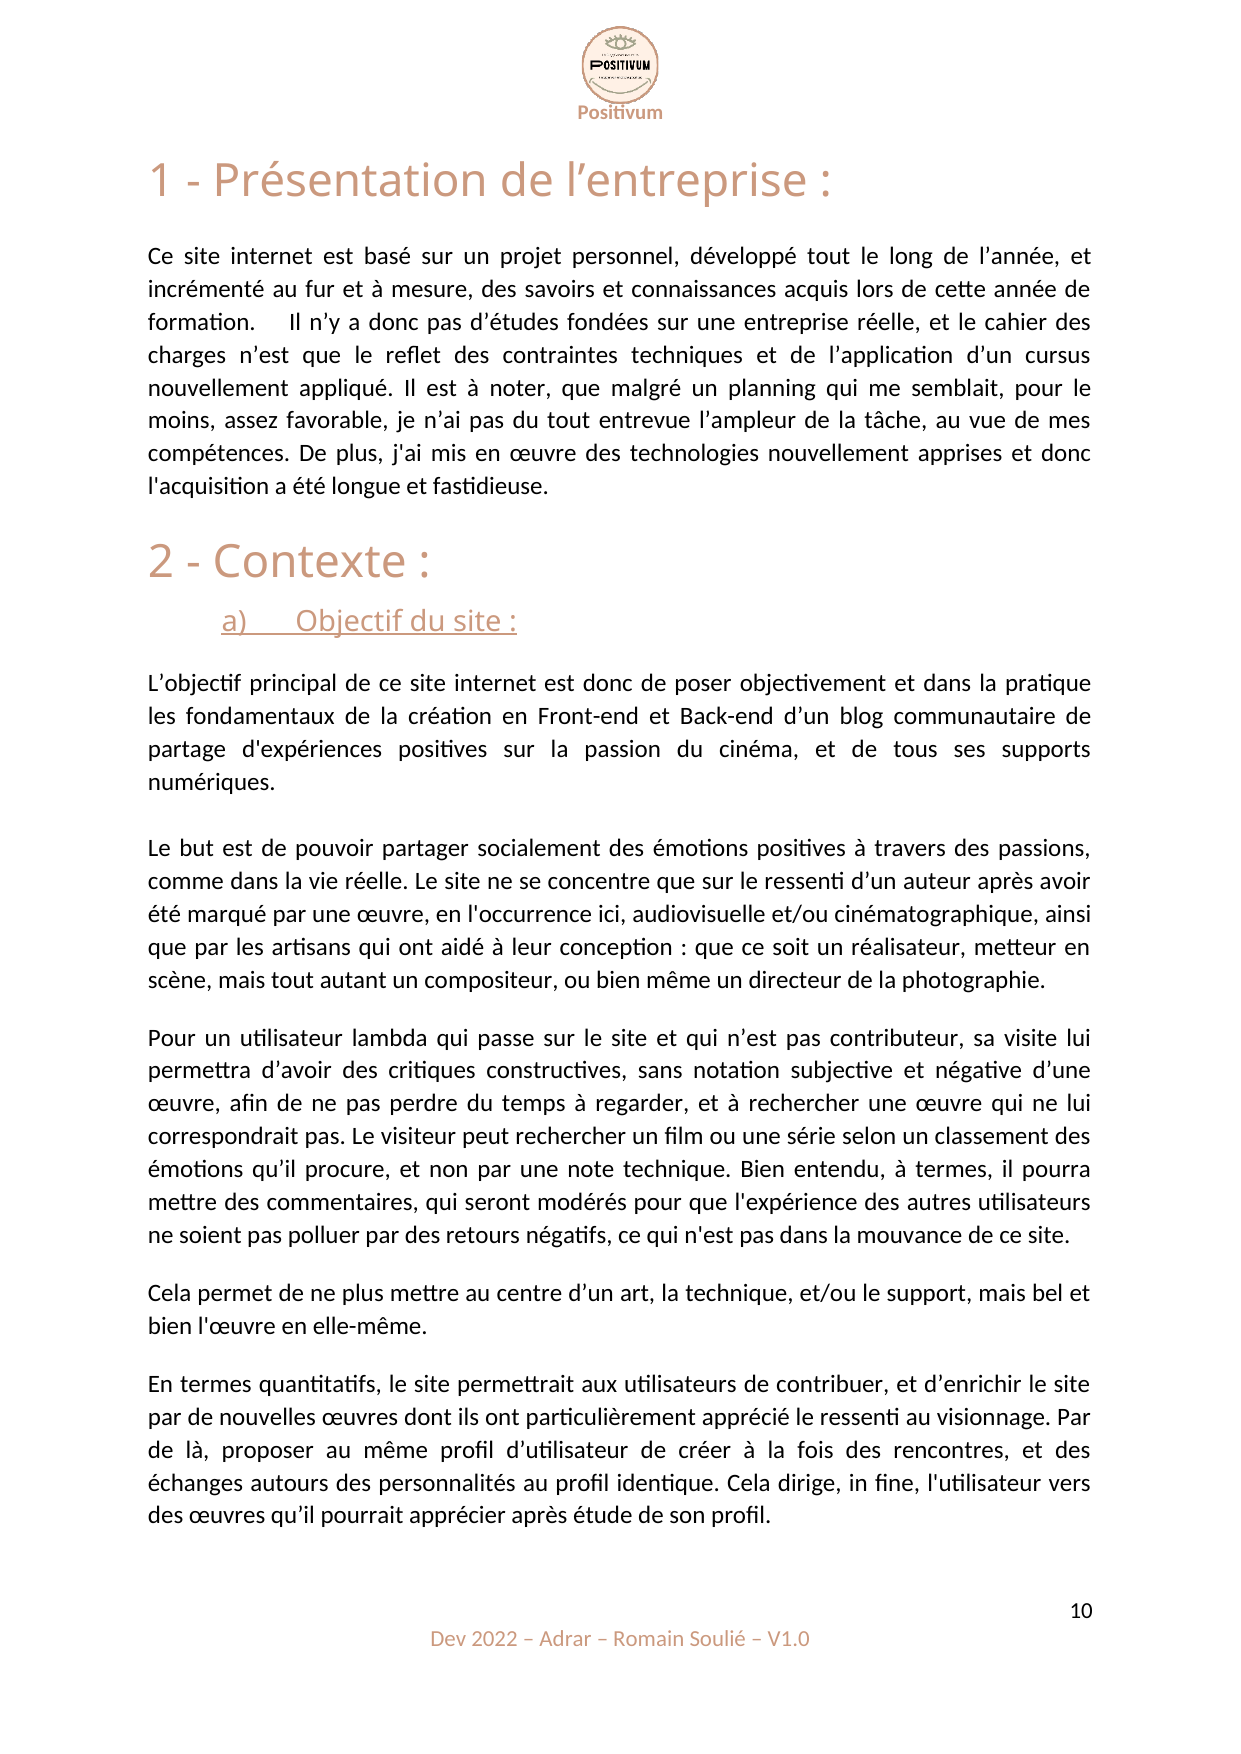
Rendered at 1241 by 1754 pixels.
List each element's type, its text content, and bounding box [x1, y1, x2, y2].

text En termes quantitatifs, le site permettrait aux utilisateurs de contribuer, et d’enrichir le site par de nouvelles œuvres dont ils ont particulièrement apprécié le ressenti au visionnage. Par de là, proposer au même profil d’utilisateur de créer à la fois des rencontres, et des échanges autours des personnalités au profil identique. Cela dirige, in fine, l'utilisateur vers des œuvres qu’il pourrait apprécier après étude de son profil. [148, 1368, 1092, 1530]
picture [581, 26, 659, 104]
text Cela permet de ne plus mettre au centre d’un art, la technique, et/ou le support, mais bel et bien l'œuvre en elle-même. [148, 1277, 1092, 1341]
subtitle 1 - Présentation de l’entreprise : [148, 148, 1092, 210]
subtitle 2 - Contexte : [148, 528, 1092, 591]
subtitle a) Objectif du site : [148, 600, 1092, 639]
text L’objectif principal de ce site internet est donc de poser objectivement et dans la pratique les fondamentaux de la création en Front-end et Back-end d’un blog communautaire de partage d'expériences positives sur la passion du cinéma, et de tous ses supports numériques. Le but est de pouvoir partager socialement des émotions positives à travers des passions, comme dans la vie réelle. Le site ne se concentre que sur le ressenti d’un auteur après avoir été marqué par une œuvre, en l'occurrence ici, audiovisuelle et/ou cinématographique, ainsi que par les artisans qui ont aidé à leur conception : que ce soit un réalisateur, metteur en scène, mais tout autant un compositeur, ou bien même un directeur de la photographie. [148, 668, 1092, 994]
text Pour un utilisateur lambda qui passe sur le site et qui n’est pas contributeur, sa visite lui permettra d’avoir des critiques constructives, sans notation subjective et négative d’une œuvre, afin de ne pas perdre du temps à regarder, et à rechercher une œuvre qui ne lui correspondrait pas. Le visiteur peut rechercher un film ou une série selon un classement des émotions qu’il procure, et non par une note technique. Bien entendu, à termes, il pourra mettre des commentaires, qui seront modérés pour que l'expérience des autres utilisateurs ne soient pas polluer par des retours négatifs, ce qui n'est pas dans la mouvance de ce site. [148, 1022, 1092, 1250]
text Ce site internet est basé sur un projet personnel, développé tout le long de l’année, et incrémenté au fur et à mesure, des savoirs et connaissances acquis lors de cette année de formation. Il n’y a donc pas d’études fondées sur une entreprise réelle, et le cahier des charges n’est que le reflet des contraintes techniques et de l’application d’un cursus nouvellement appliqué. Il est à noter, que malgré un planning qui me semblait, pour le moins, assez favorable, je n’ai pas du tout entrevue l’ampleur de la tâche, au vue de mes compétences. De plus, j'ai mis en œuvre des technologies nouvellement apprises et donc l'acquisition a été longue et fastidieuse. [148, 240, 1092, 501]
